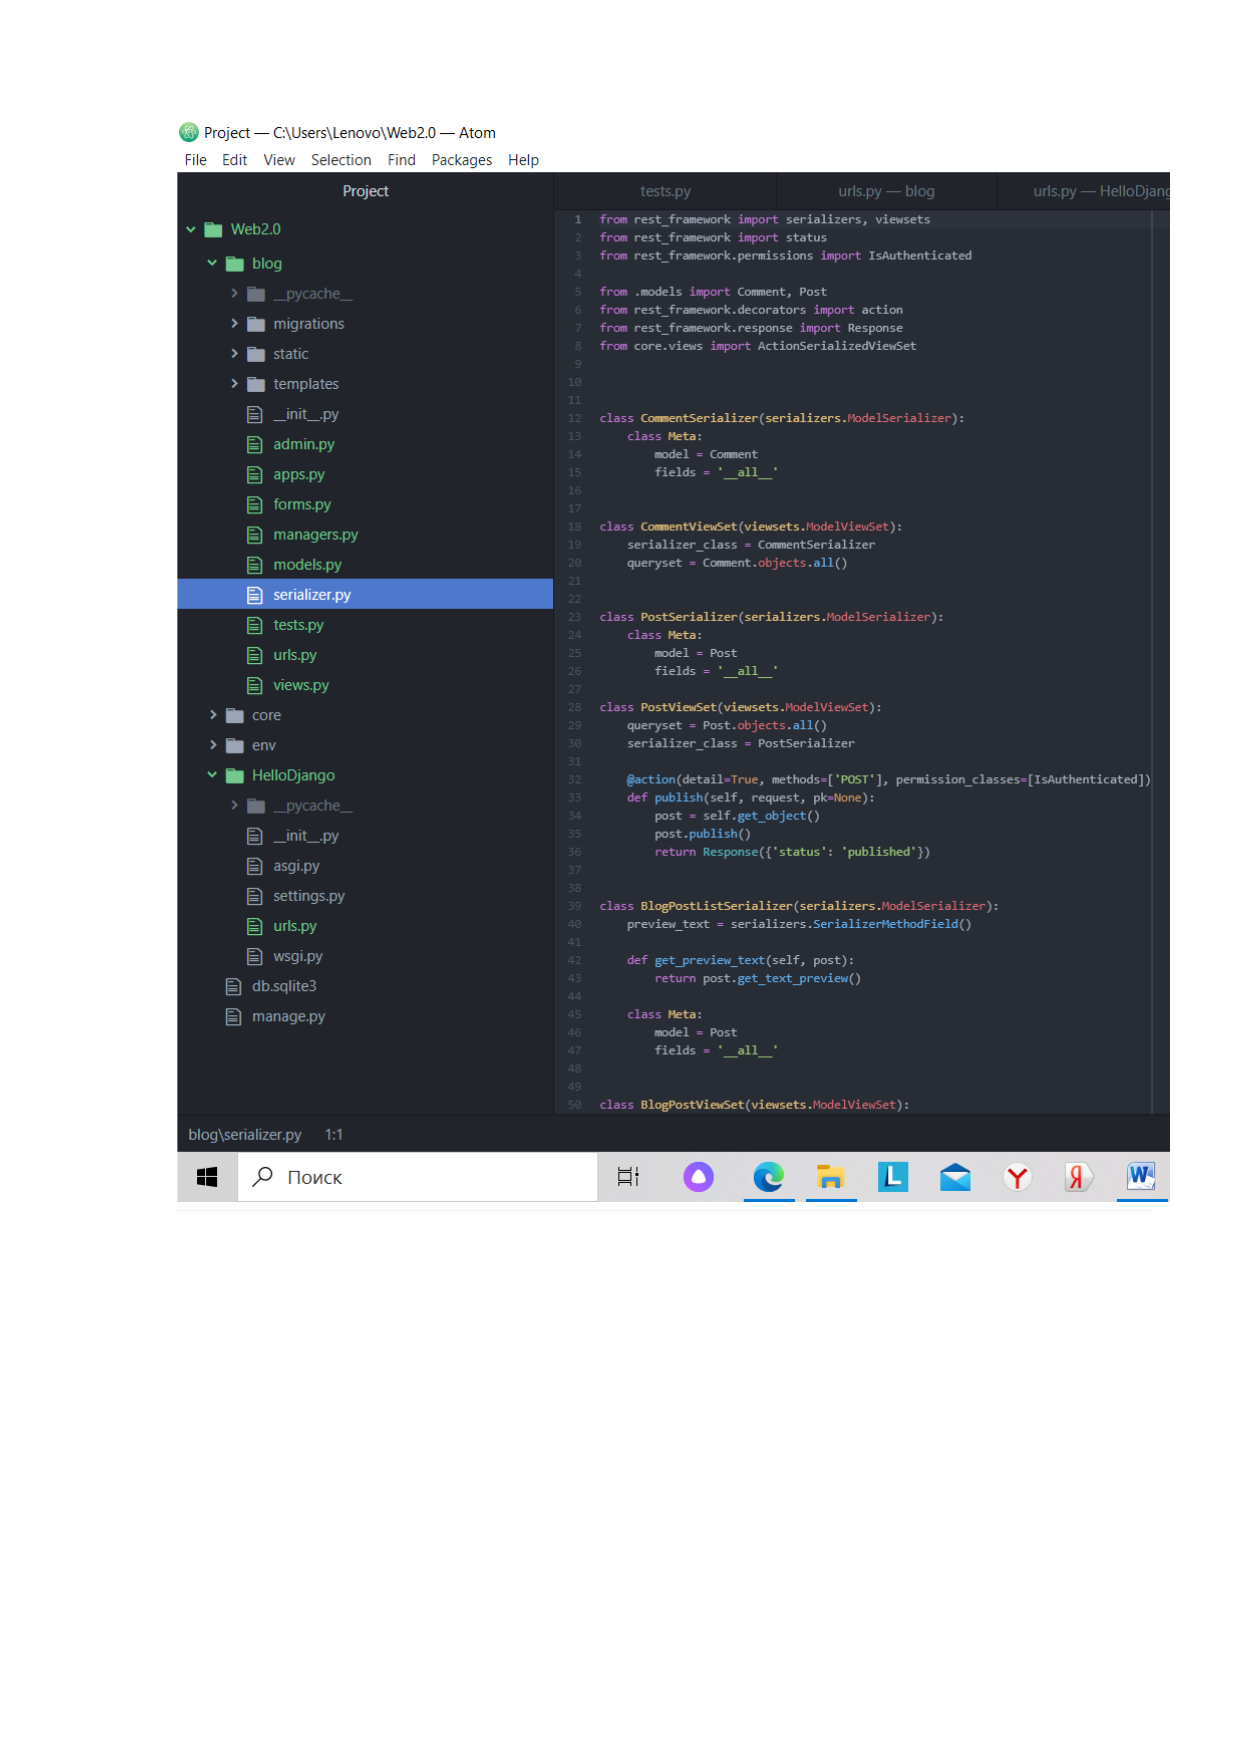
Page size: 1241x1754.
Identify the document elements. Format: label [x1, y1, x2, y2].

picture [177, 118, 1170, 1202]
